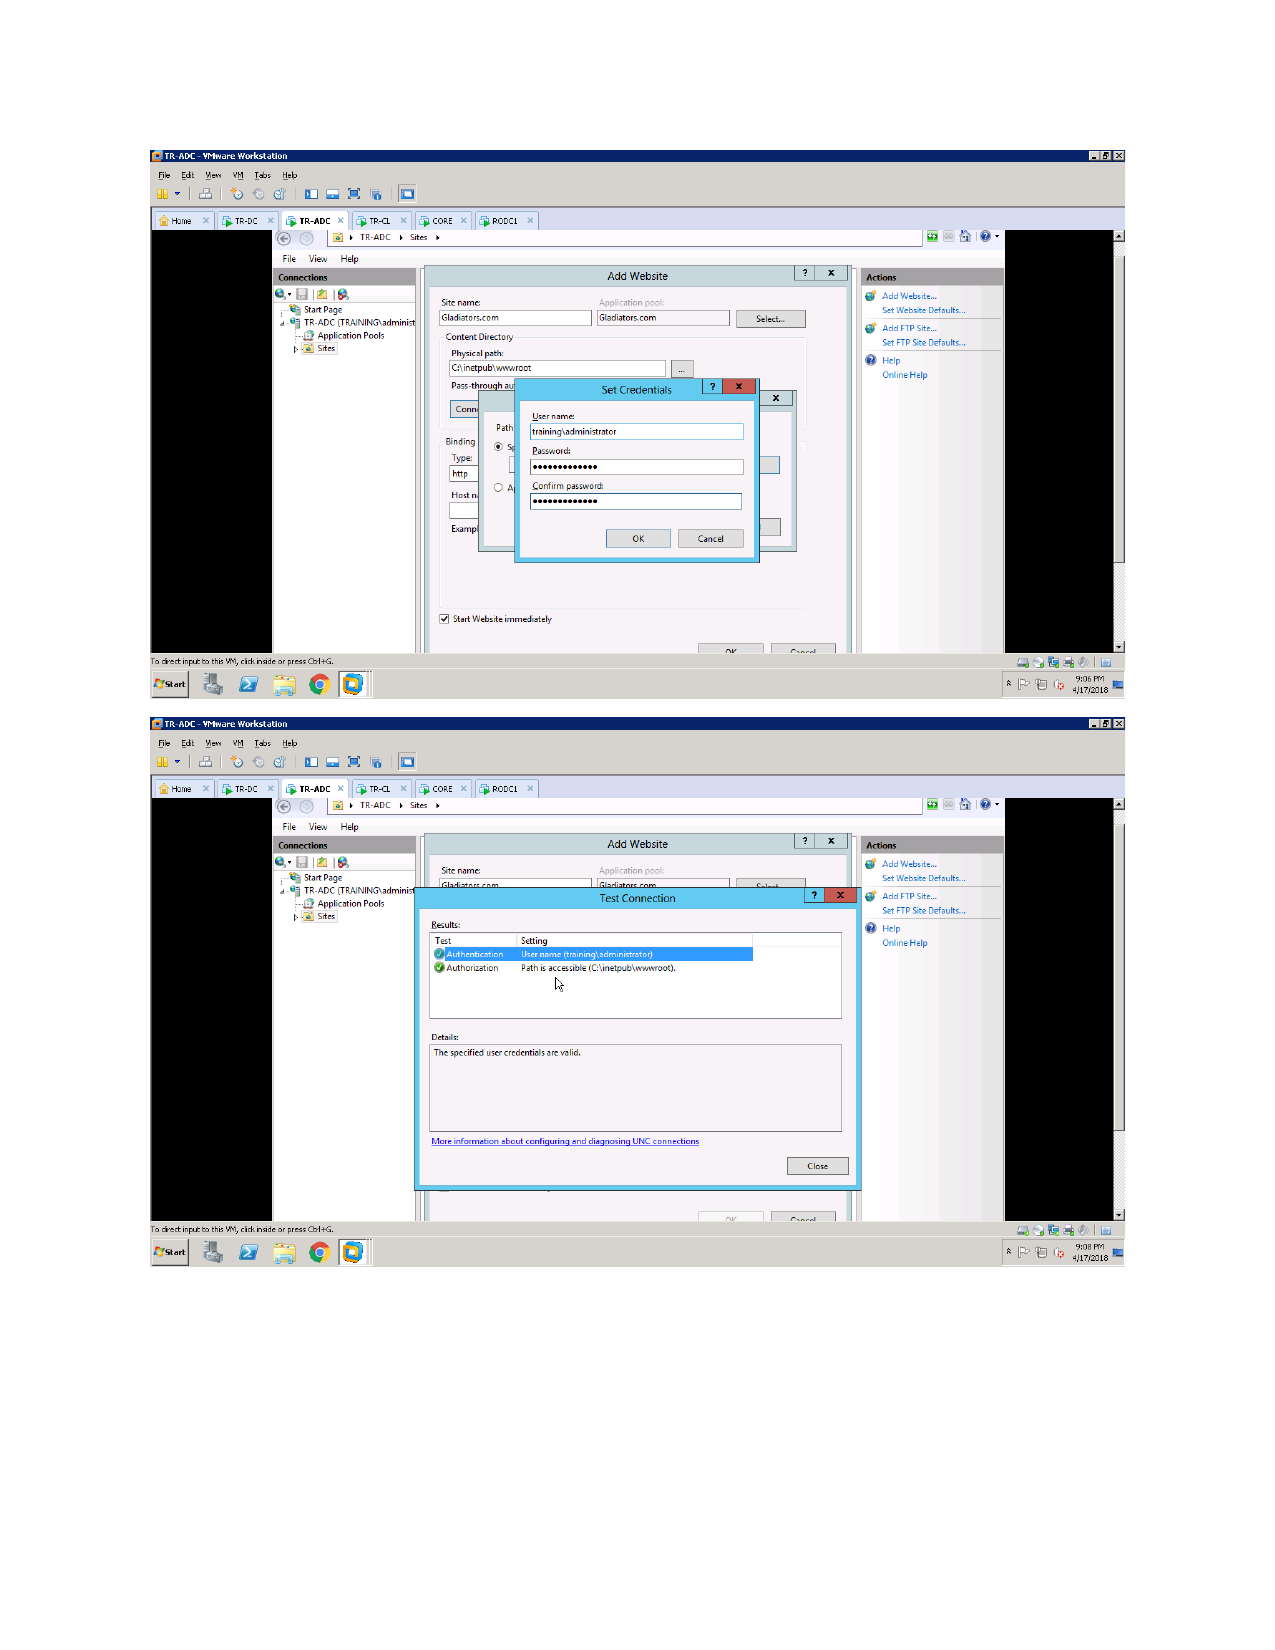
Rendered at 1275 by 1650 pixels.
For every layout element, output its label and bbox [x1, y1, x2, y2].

picture [150, 150, 1125, 699]
picture [150, 717, 1125, 1267]
